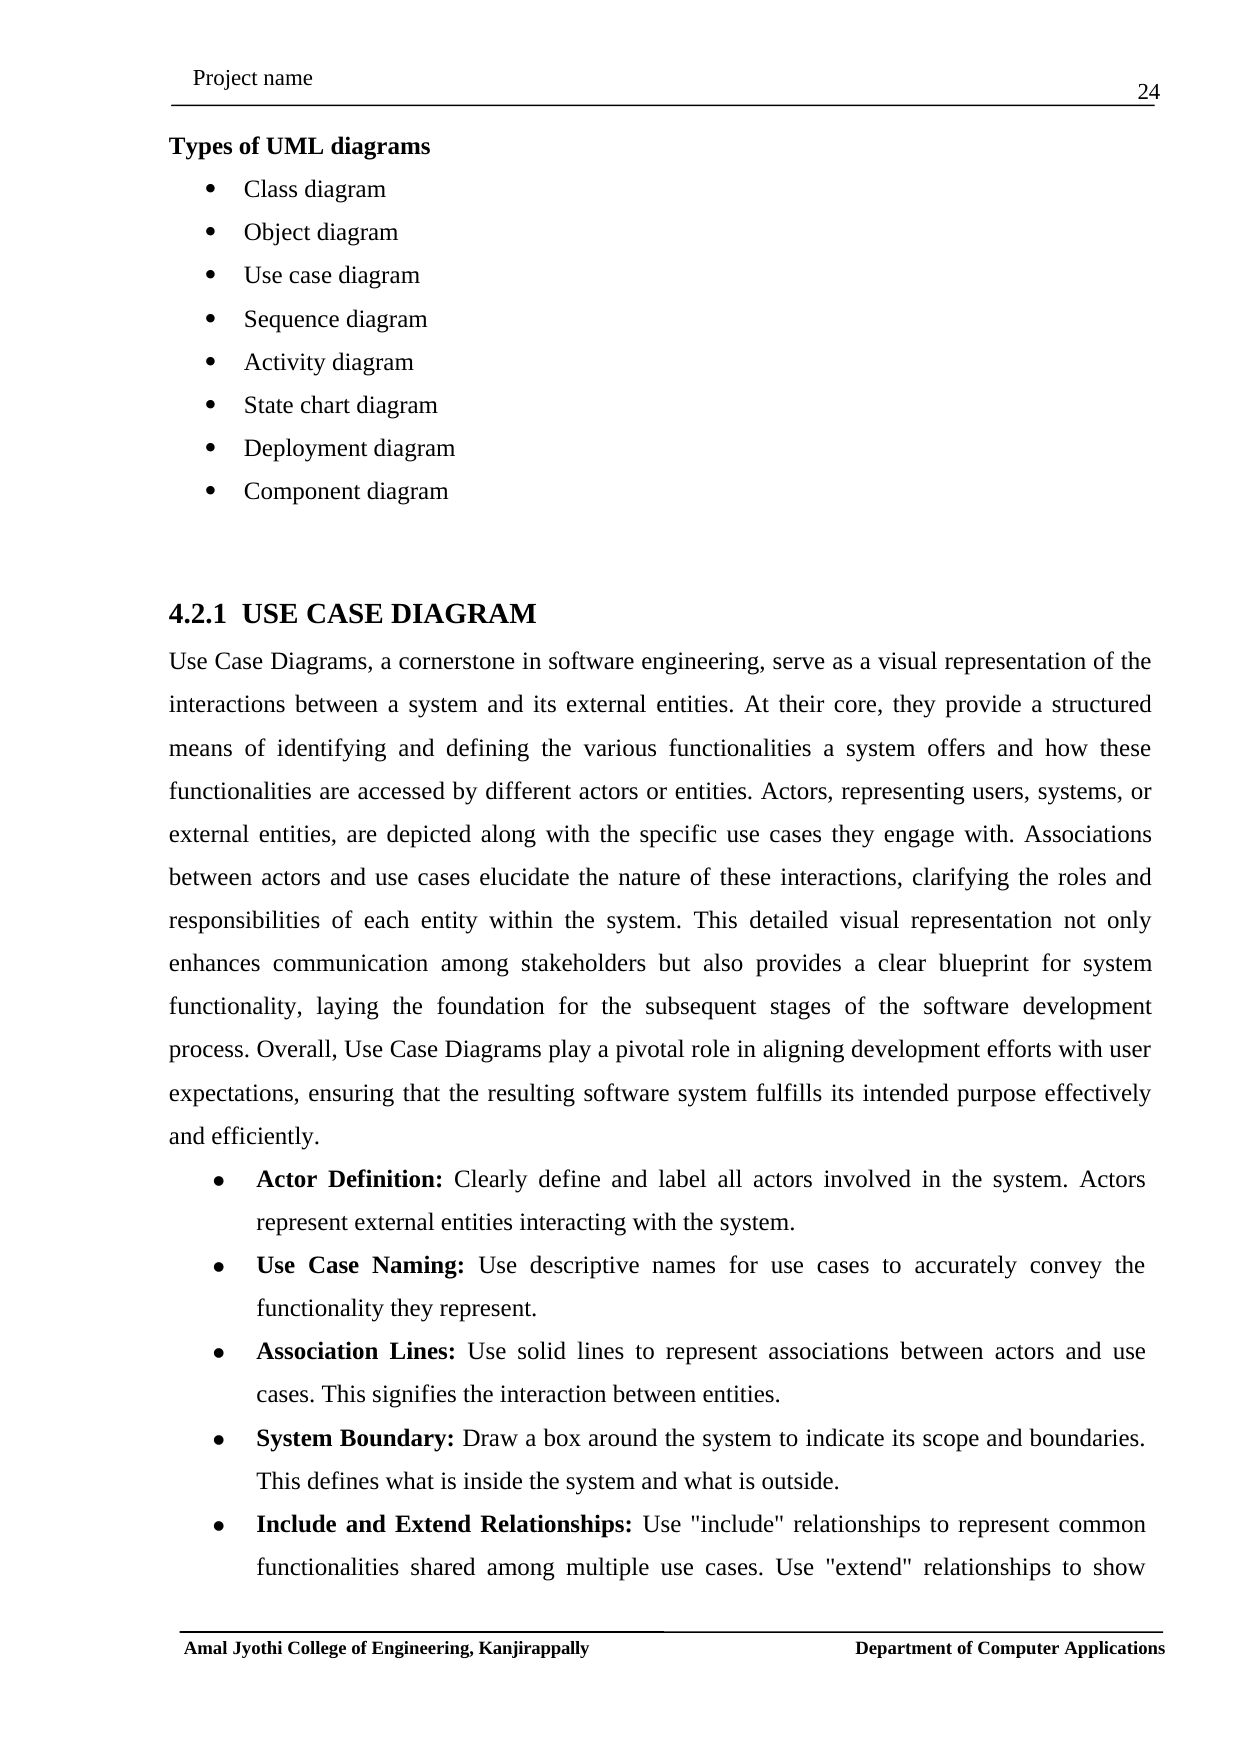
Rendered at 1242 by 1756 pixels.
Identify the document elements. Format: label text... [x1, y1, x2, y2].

list Use case diagram [206, 261, 1153, 289]
list Object diagram [206, 217, 1153, 246]
list Sequence diagram [206, 304, 1153, 332]
list System Boundary: Draw a box around the system to indicate its scope and boundaries. This defines what is inside the system and what is outside. [212, 1423, 1147, 1494]
text Use Case Diagrams, a cornerstone in software engineering, serve as a visual representation of the interactions between a system and its external entities. At their core, they provide a structured means of identifying and defining the various functionalities a system offers and how these functionalities are accessed by different actors or entities. Actors, representing users, systems, or external entities, are depicted along with the specific use cases they engage with. Associations between actors and use cases elucidate the nature of these interactions, clarifying the roles and responsibilities of each entity within the system. This detailed visual representation not only enhances communication among stakeholders but also provides a clear blueprint for system functionality, laying the foundation for the subsequent stages of the software development process. Overall, Use Case Diagrams play a pivotal role in aligning development efforts with user expectations, ensuring that the resulting software system fulfills its intended purpose effectively and efficiently. [169, 646, 1153, 1149]
text Types of UML diagrams [169, 131, 1153, 160]
list Activity diagram [206, 347, 1153, 376]
list Association Lines: Use solid lines to represent associations between actors and use cases. This signifies the interaction between entities. [212, 1336, 1147, 1408]
subtitle USE CASE DIAGRAM [169, 596, 1153, 629]
list State chart diagram [206, 390, 1153, 419]
list Use Case Naming: Use descriptive names for use cases to accurately convey the functionality they represent. [212, 1250, 1147, 1322]
list Class diagram [206, 174, 1153, 203]
list Actor Definition: Clearly define and label all actors involved in the system. Actors represent external entities interacting with the system. [212, 1164, 1147, 1236]
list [212, 1509, 1147, 1581]
list Deployment diagram [206, 433, 1153, 462]
list Component diagram [206, 476, 1153, 505]
